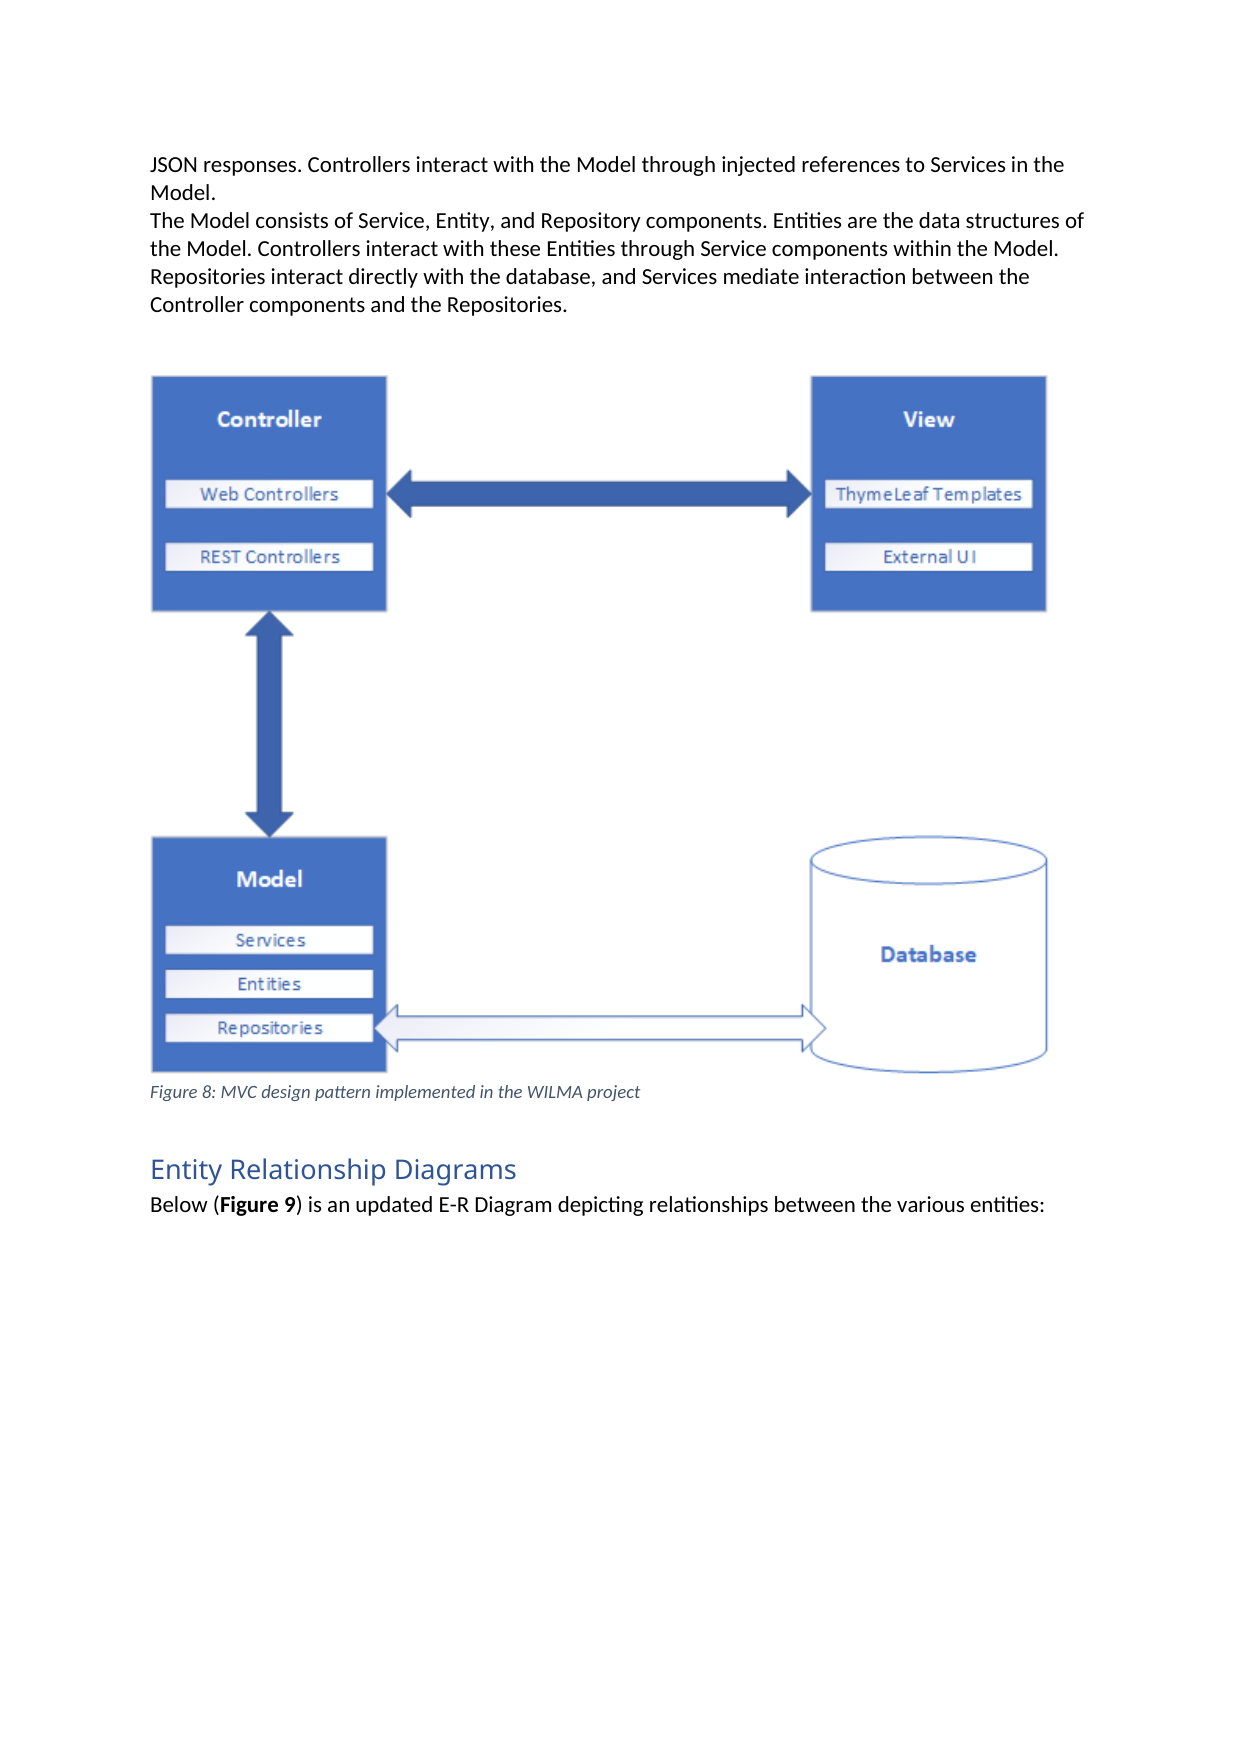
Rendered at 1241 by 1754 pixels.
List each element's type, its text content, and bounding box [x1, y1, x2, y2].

text Figure 8: MVC design pattern implemented in the WILMA project [150, 1080, 1090, 1103]
text The Model consists of Service, Entity, and Repository components. Entities are the data structures of the Model. Controllers interact with these Entities through Service components within the Model. Repositories interact directly with the database, and Services mediate interaction between the Controller components and the Repositories. [150, 206, 1090, 318]
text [150, 150, 1090, 206]
picture [150, 374, 1049, 1075]
text Below (Figure 9) is an updated E-R Diagram depicting relationships between the various entities: [150, 1190, 1090, 1218]
subtitle Entity Relationship Diagrams [150, 1150, 1090, 1187]
